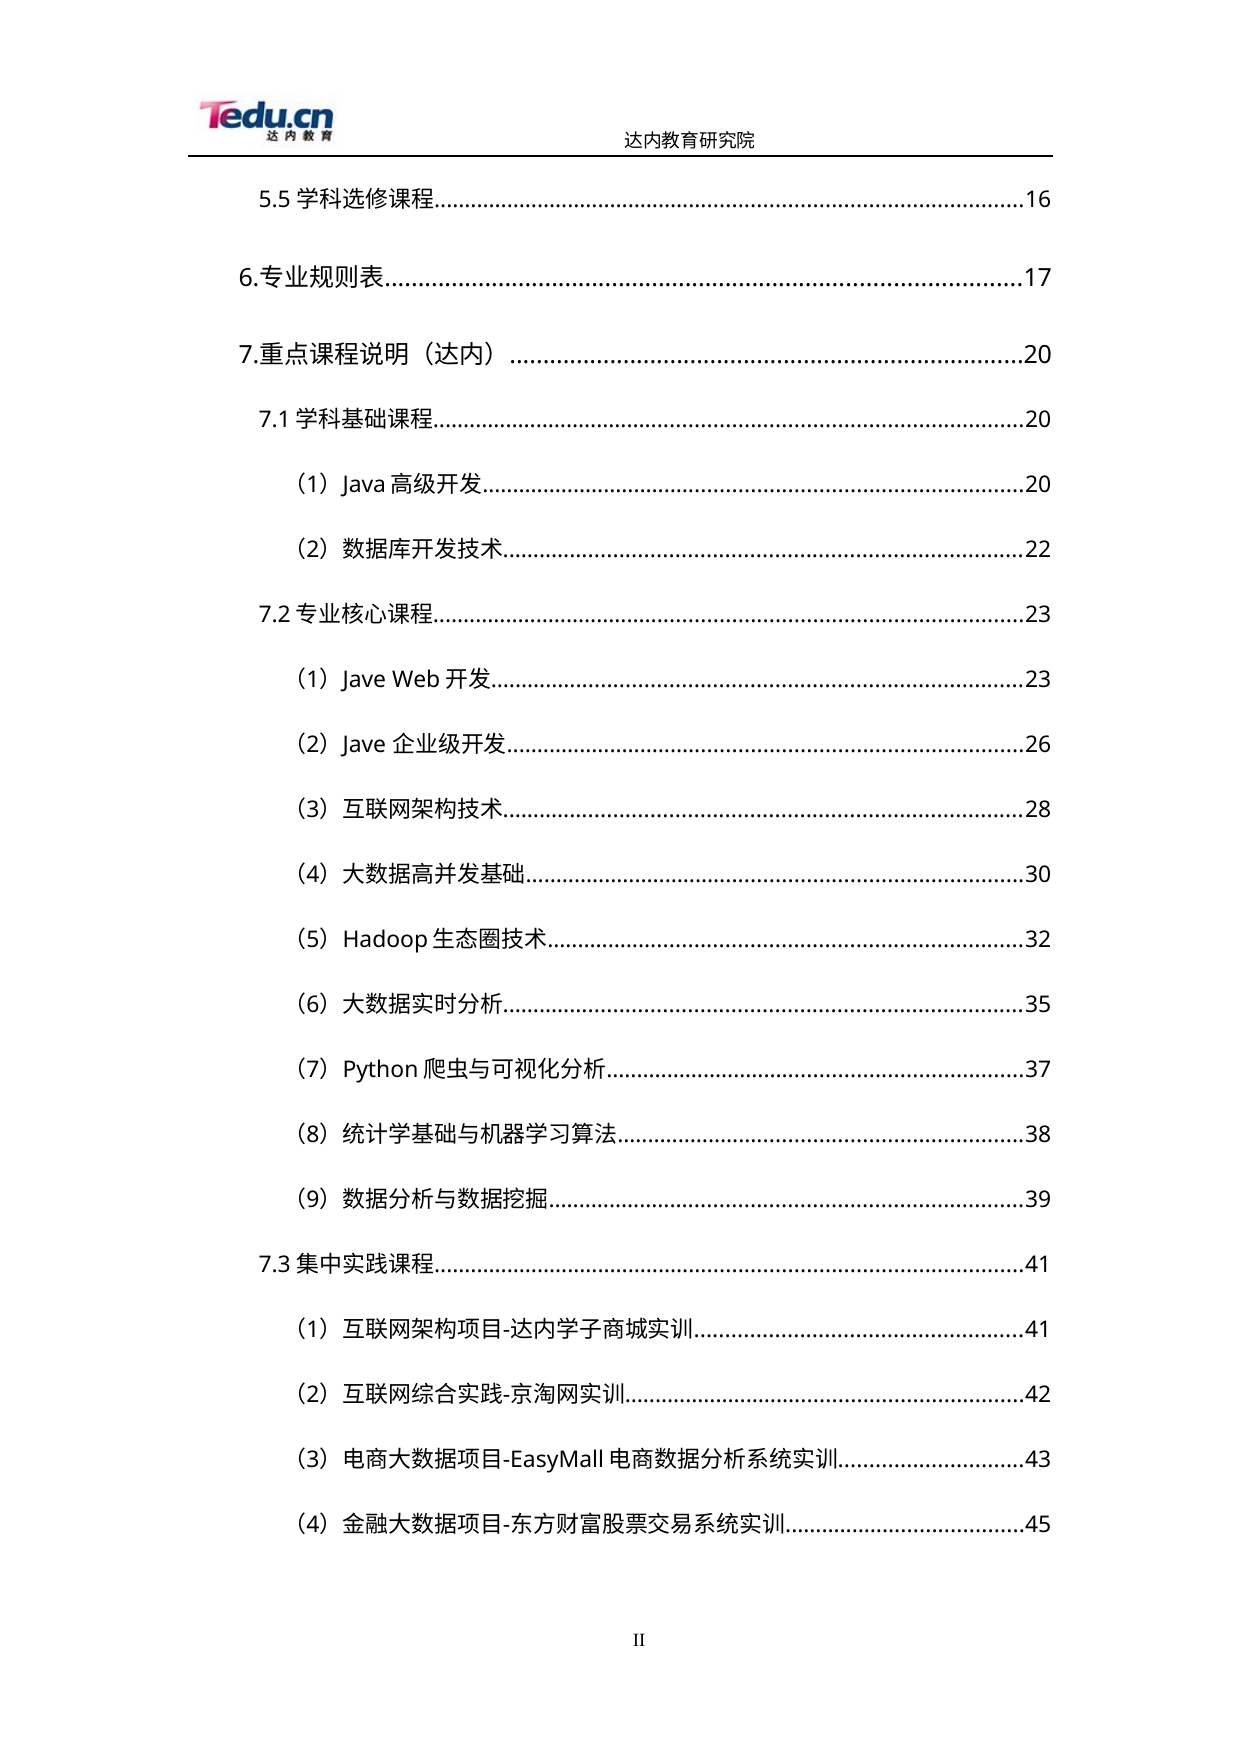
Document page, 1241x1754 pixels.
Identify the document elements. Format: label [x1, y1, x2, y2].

picture [187, 88, 339, 148]
